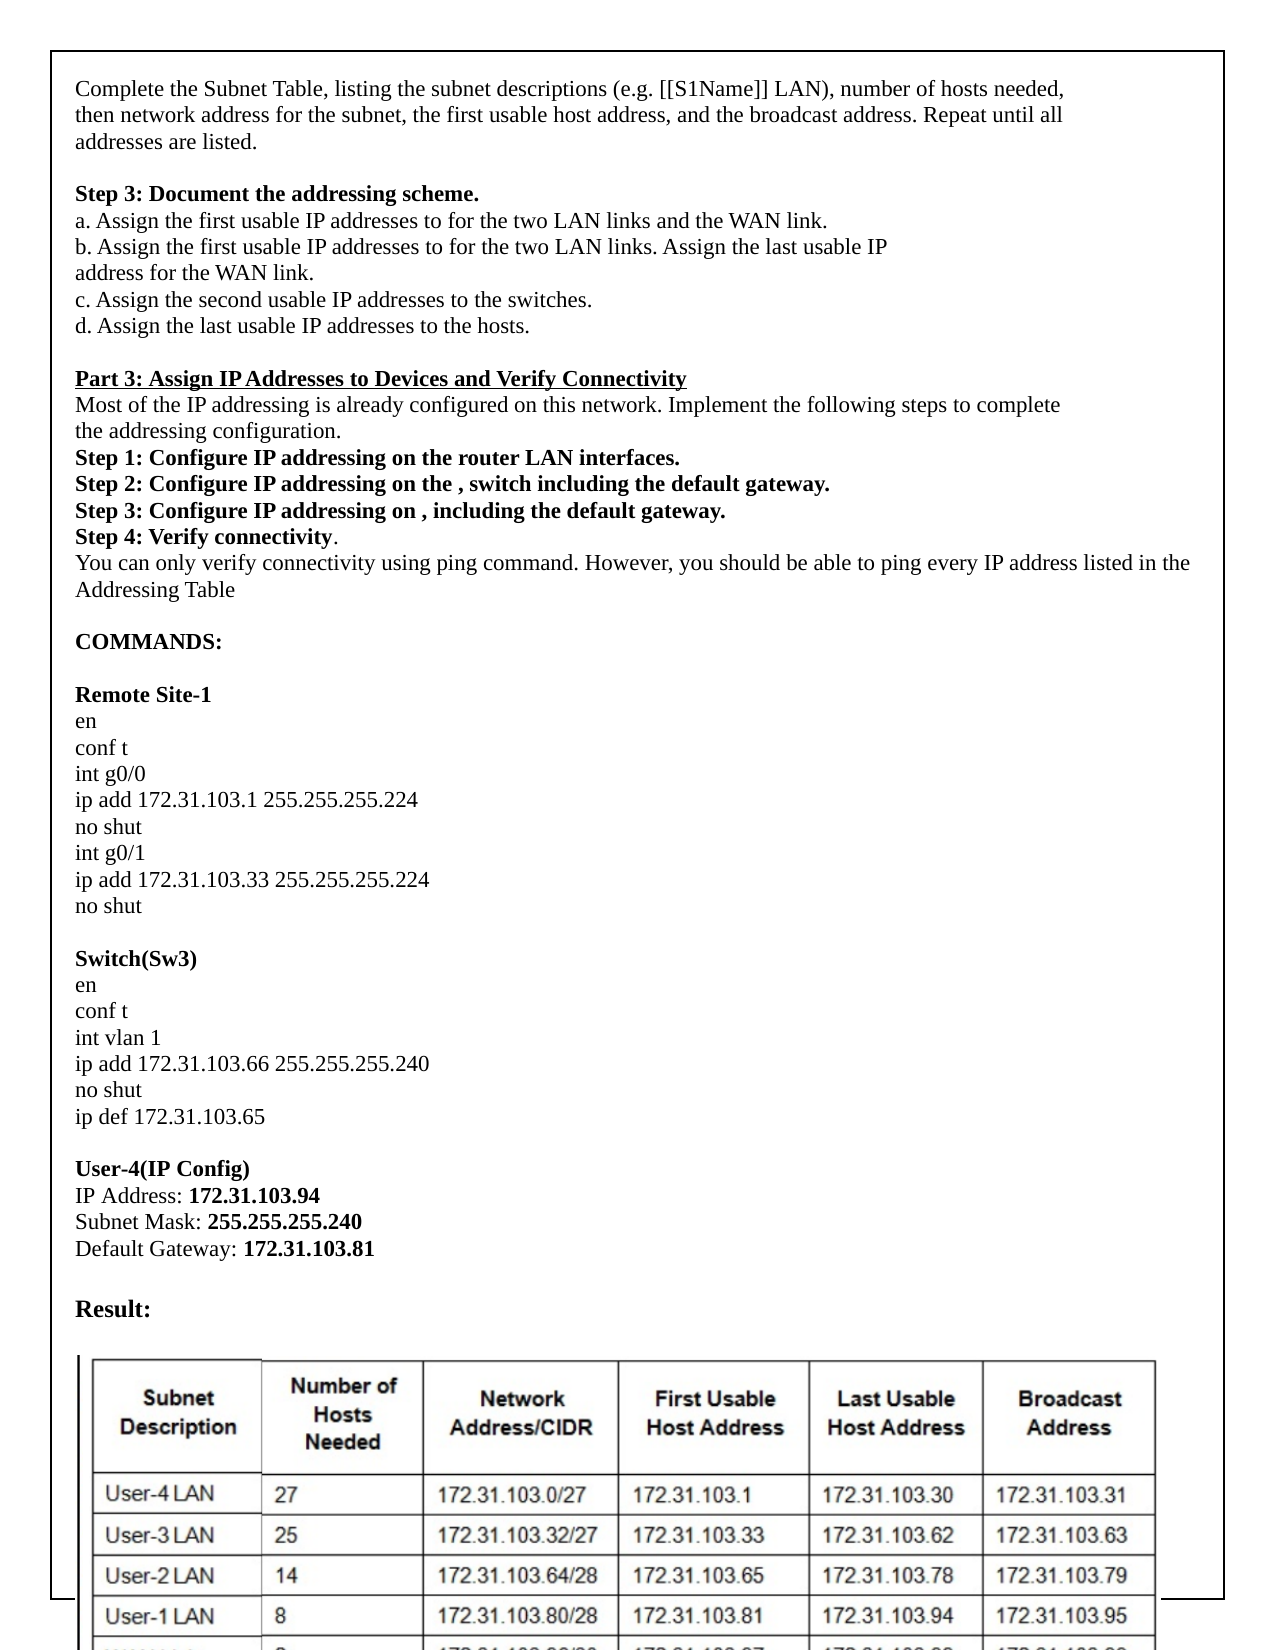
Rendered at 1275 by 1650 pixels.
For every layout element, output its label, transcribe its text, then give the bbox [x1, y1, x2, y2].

text en [75, 971, 1200, 997]
text conf t [75, 997, 1200, 1024]
text User-4(IP Config) [75, 1156, 1200, 1182]
text then network address for the subnet, the first usable host address, and the broadcast address. Repeat until all [75, 101, 1200, 128]
text int vlan 1 [75, 1024, 1200, 1050]
text b. Assign the first usable IP addresses to for the two LAN links. Assign the last usable IP [75, 233, 1200, 259]
picture [75, 1353, 1161, 1650]
text Step 1: Configure IP addressing on the router LAN interfaces. [75, 444, 1200, 470]
text Step 3: Configure IP addressing on , including the default gateway. [75, 497, 1200, 523]
text IP Address: 172.31.103.94 Subnet Mask: 255.255.255.240 Default Gateway: 172.31.103.81 [75, 1182, 1200, 1261]
text ip add 172.31.103.66 255.255.255.240 [75, 1050, 1200, 1076]
text Result: [75, 1294, 1200, 1323]
text ip add 172.31.103.1 255.255.255.224 [75, 787, 1200, 813]
text int g0/0 [75, 760, 1200, 787]
text ip def 172.31.103.65 [75, 1103, 1200, 1129]
text no shut [75, 1076, 1200, 1103]
text ip add 172.31.103.33 255.255.255.224 [75, 866, 1200, 892]
text int g0/1 [75, 839, 1200, 866]
text no shut [75, 892, 1200, 918]
text Part 3: Assign IP Addresses to Devices and Verify Connectivity [75, 365, 1200, 391]
text addresses are listed. [75, 128, 1200, 154]
text You can only verify connectivity using ping command. However, you should be able to ping every IP address listed in the Addressing Table [75, 549, 1200, 602]
text Complete the Subnet Table, listing the subnet descriptions (e.g. [[S1Name]] LAN), number of hosts needed, [75, 75, 1200, 101]
text Step 3: Document the addressing scheme. [75, 180, 1200, 207]
text COMMANDS: [75, 628, 1200, 655]
text en [75, 707, 1200, 734]
text the addressing configuration. [75, 418, 1200, 444]
text Step 4: Verify connectivity. [75, 523, 1200, 549]
text Most of the IP addressing is already configured on this network. Implement the following steps to complete [75, 391, 1200, 418]
text Remote Site-1 [75, 681, 1200, 707]
text address for the WAN link. [75, 259, 1200, 286]
text d. Assign the last usable IP addresses to the hosts. [75, 312, 1200, 338]
text no shut [75, 813, 1200, 839]
text a. Assign the first usable IP addresses to for the two LAN links and the WAN link. [75, 207, 1200, 233]
text conf t [75, 734, 1200, 760]
text c. Assign the second usable IP addresses to the switches. [75, 286, 1200, 312]
text Switch(Sw3) [75, 945, 1200, 971]
text Step 2: Configure IP addressing on the , switch including the default gateway. [75, 470, 1200, 497]
